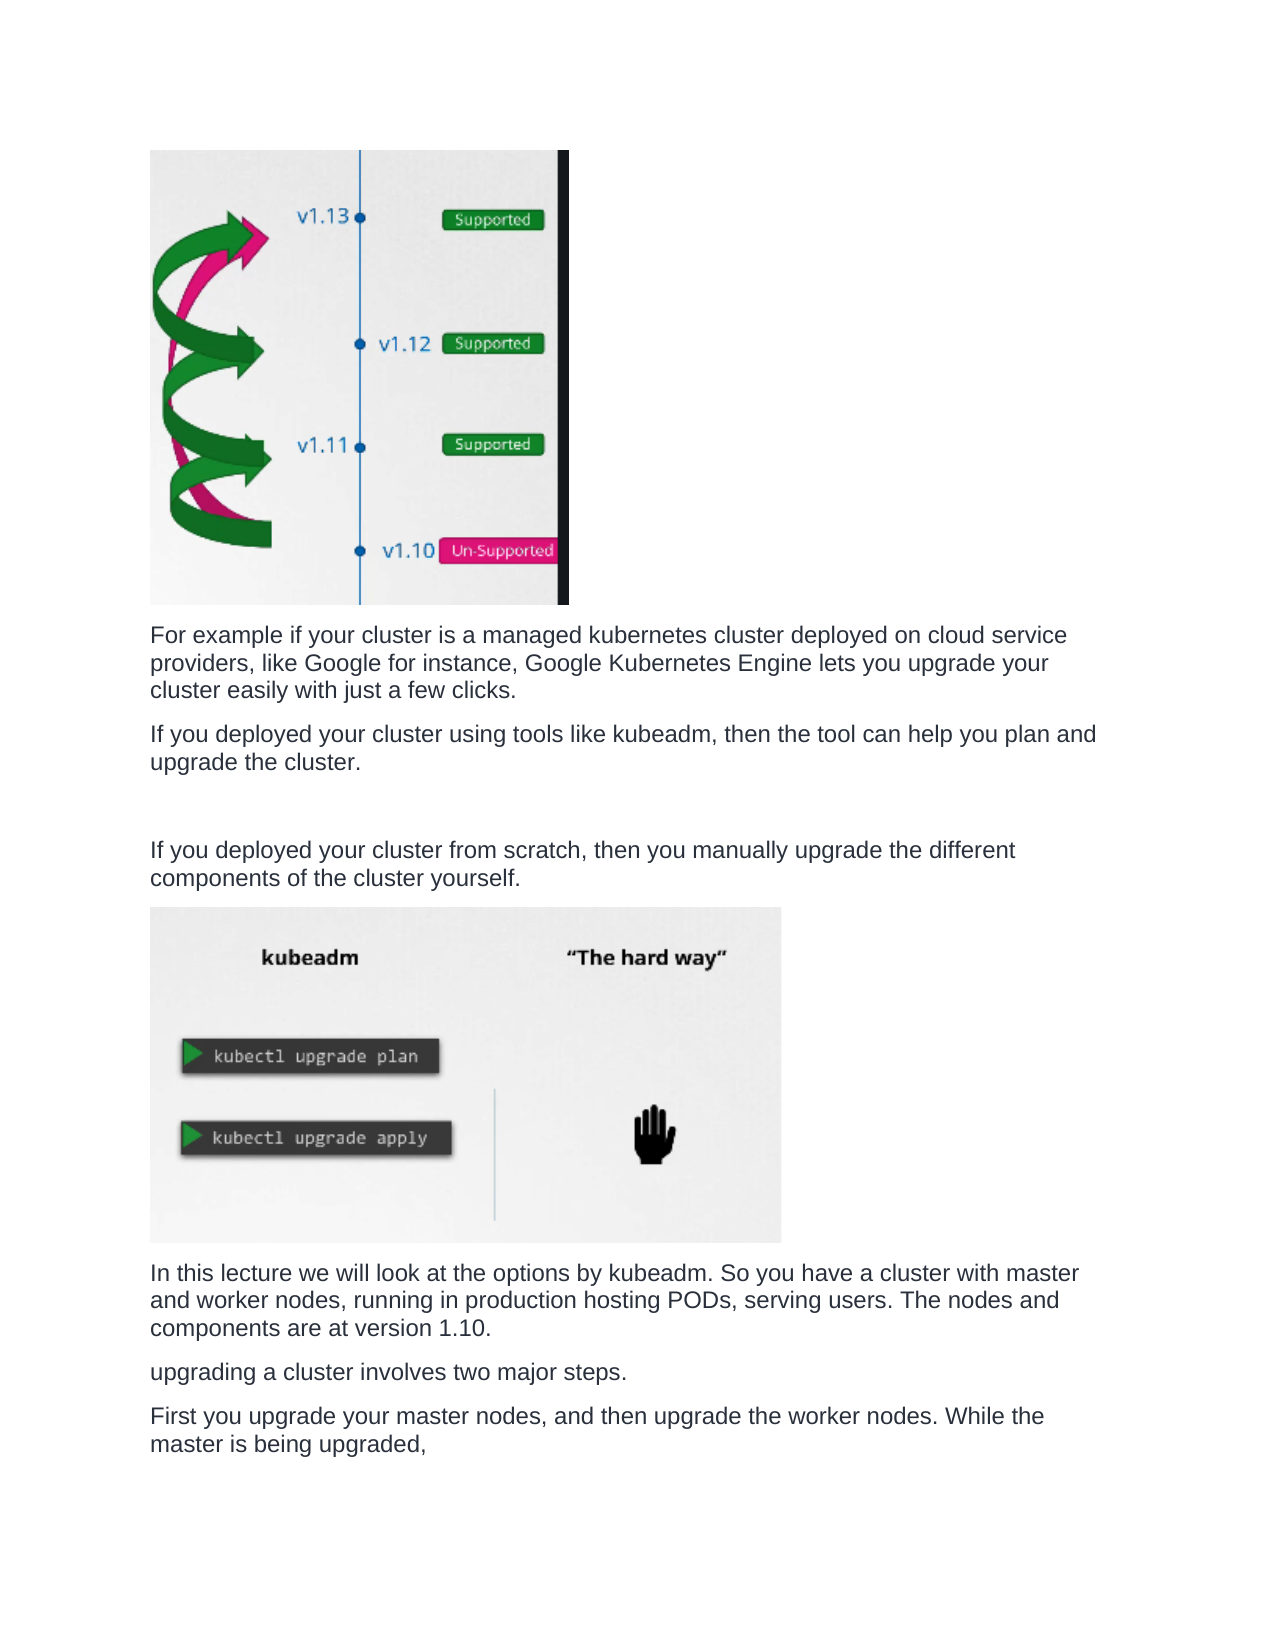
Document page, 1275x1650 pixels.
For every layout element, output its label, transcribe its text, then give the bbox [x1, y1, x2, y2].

text If you deployed your cluster using tools like kubeadm, then the tool can help you plan and upgrade the cluster. [150, 720, 1125, 776]
text upgrading a cluster involves two major steps. [150, 1358, 1125, 1386]
text If you deployed your cluster from scratch, then you manually upgrade the different components of the cluster yourself. [150, 836, 1125, 891]
text First you upgrade your master nodes, and then upgrade the worker nodes. While the master is being upgraded, [150, 1402, 1125, 1457]
text For example if your cluster is a managed kubernetes cluster deployed on cloud service providers, like Google for instance, Google Kubernetes Engine lets you upgrade your cluster easily with just a few clicks. [150, 621, 1125, 704]
picture [150, 150, 569, 605]
text In this lecture we will look at the options by kubeadm. So you have a cluster with master and worker nodes, running in production hosting PODs, serving users. The nodes and components are at version 1.10. [150, 1259, 1125, 1342]
picture [150, 907, 782, 1243]
